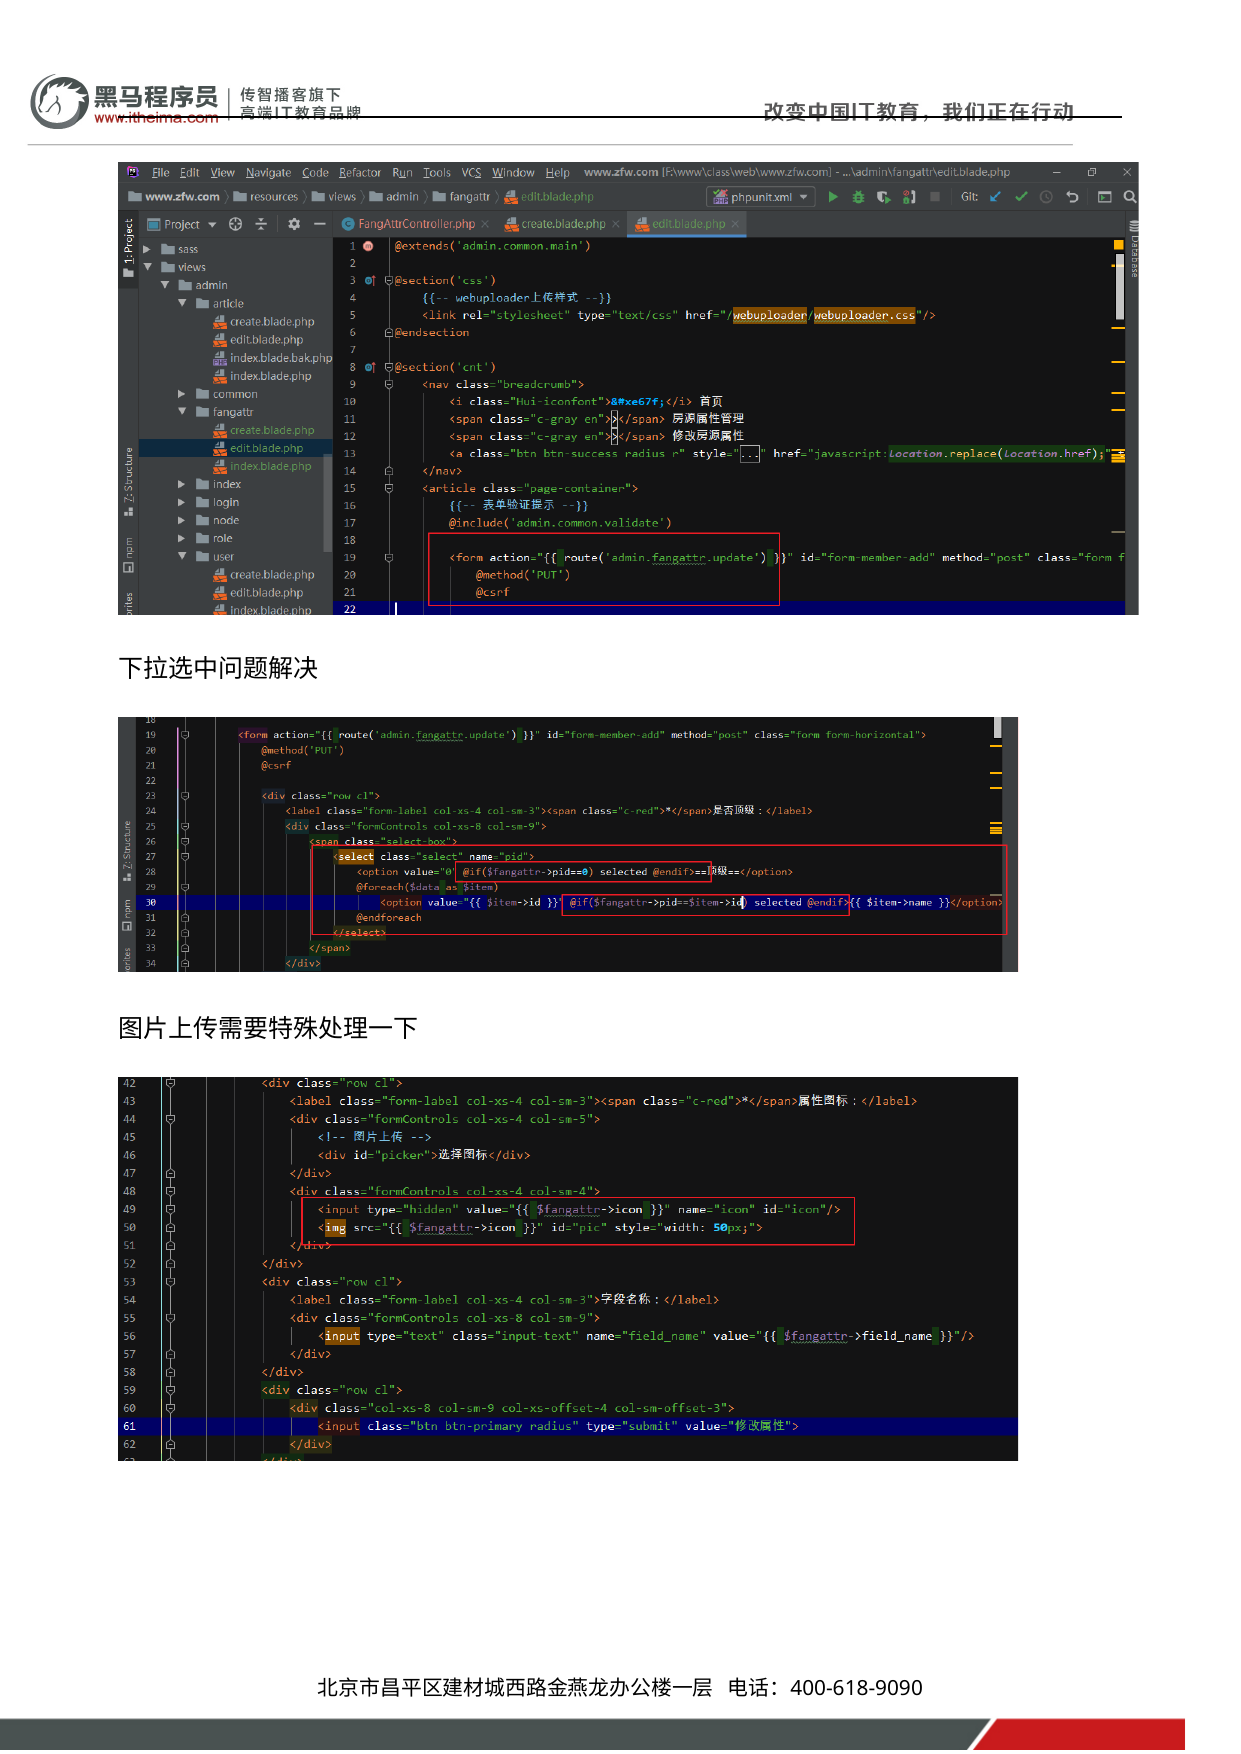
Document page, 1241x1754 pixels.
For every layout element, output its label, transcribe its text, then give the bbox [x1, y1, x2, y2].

text 下拉选中问题解决 [118, 634, 1122, 699]
text 图片上传需要特殊处理一下 [118, 994, 1122, 1059]
picture [118, 717, 1019, 972]
picture [0, 1659, 1186, 1750]
picture [118, 1077, 1019, 1461]
picture [0, 3, 1176, 153]
picture [118, 162, 1139, 615]
